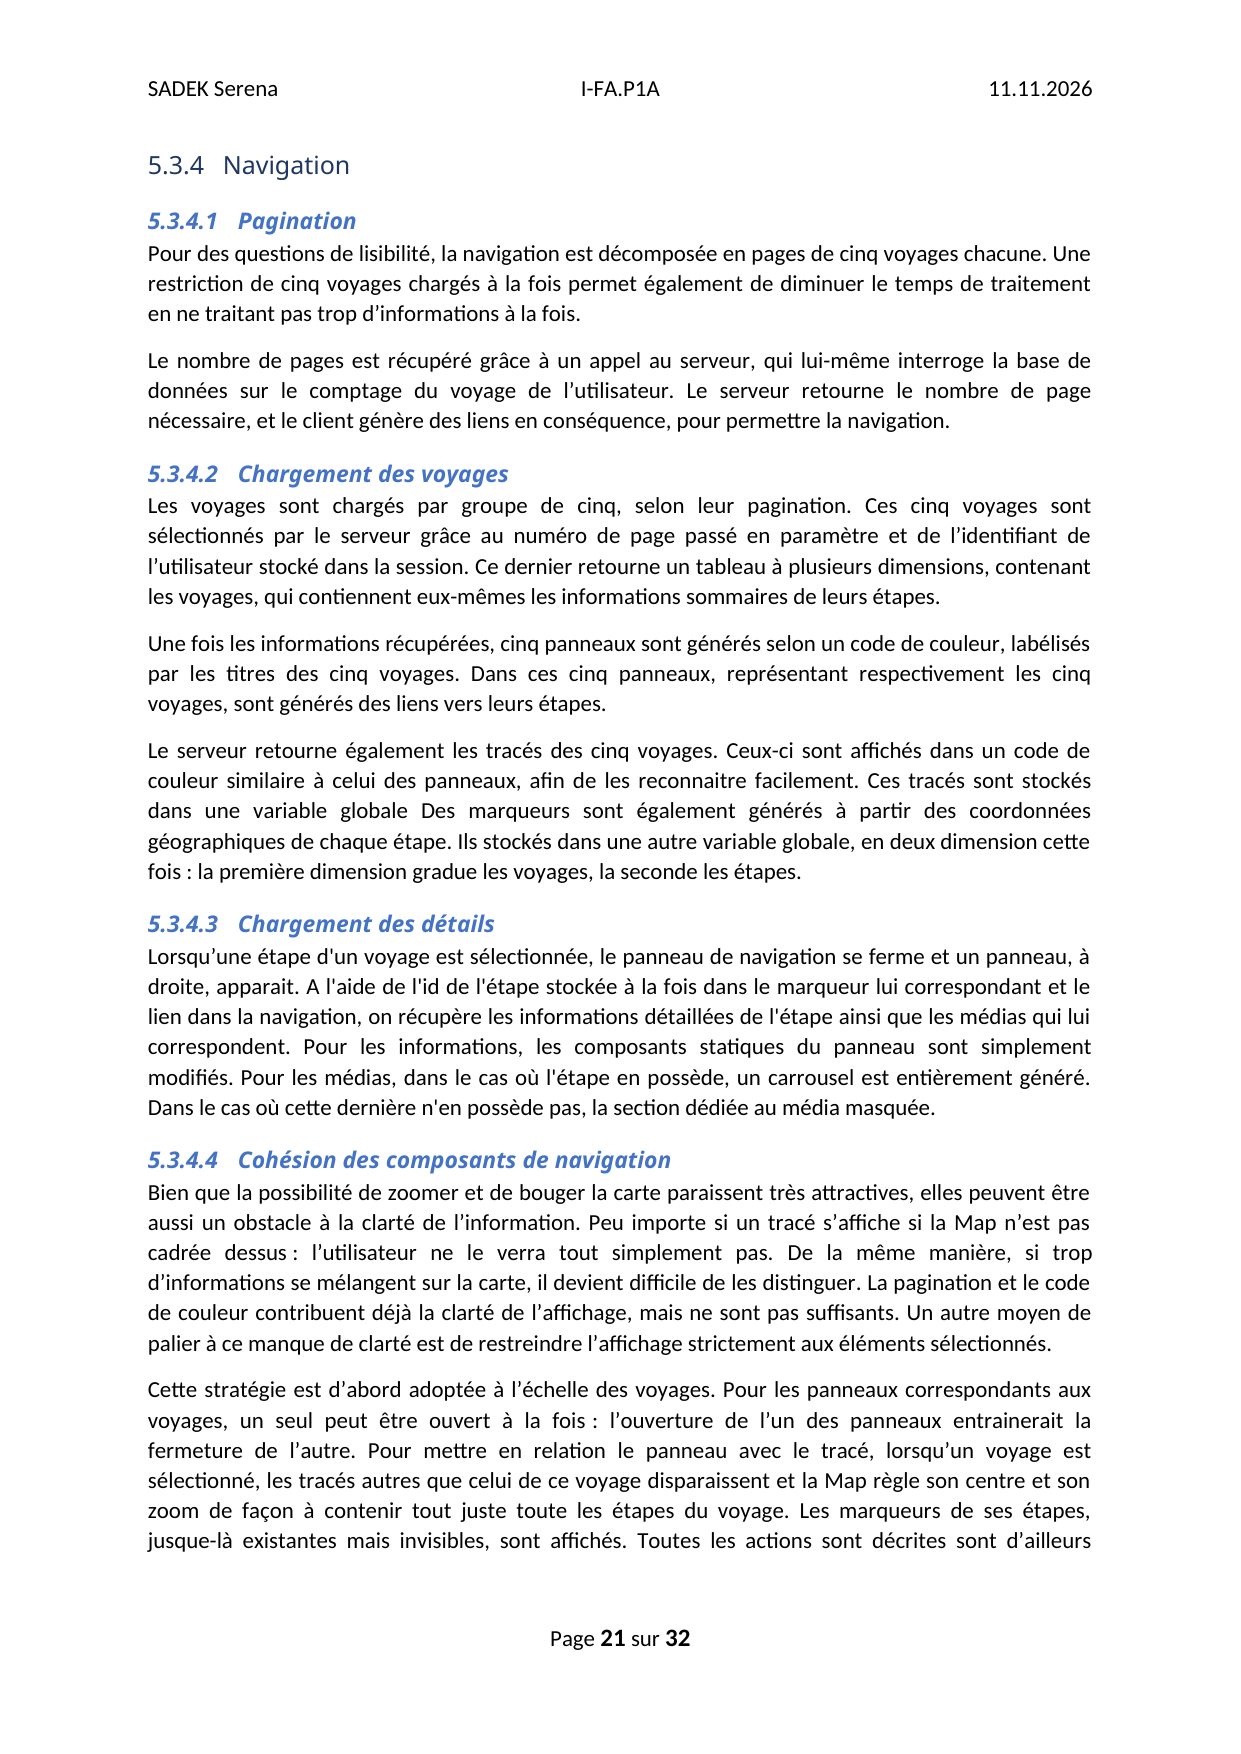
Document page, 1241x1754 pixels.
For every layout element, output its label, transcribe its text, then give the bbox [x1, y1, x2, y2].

text Bien que la possibilité de zoomer et de bouger la carte paraissent très attractives, elles peuvent être aussi un obstacle à la clarté de l’information. Peu importe si un tracé s’affiche si la Map n’est pas cadrée dessus : l’utilisateur ne le verra tout simplement pas. De la même manière, si trop d’informations se mélangent sur la carte, il devient difficile de les distinguer. La pagination et le code de couleur contribuent déjà la clarté de l’affichage, mais ne sont pas suffisants. Un autre moyen de palier à ce manque de clarté est de restreindre l’affichage strictement aux éléments sélectionnés. [148, 1178, 1093, 1357]
text Le nombre de pages est récupéré grâce à un appel au serveur, qui lui-même interroge la base de données sur le comptage du voyage de l’utilisateur. Le serveur retourne le nombre de page nécessaire, et le client génère des liens en conséquence, pour permettre la navigation. [148, 346, 1093, 435]
text Lorsqu’une étape d'un voyage est sélectionnée, le panneau de navigation se ferme et un panneau, à droite, apparait. A l'aide de l'id de l'étape stockée à la fois dans le marqueur lui correspondant et le lien dans la navigation, on récupère les informations détaillées de l'étape ainsi que les médias qui lui correspondent. Pour les informations, les composants statiques du panneau sont simplement modifiés. Pour les médias, dans le cas où l'étape en possède, un carrousel est entièrement généré. Dans le cas où cette dernière n'en possède pas, la section dédiée au média masquée. [148, 942, 1093, 1121]
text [148, 1376, 1093, 1555]
subtitle Pagination [148, 205, 1093, 236]
subtitle Chargement des voyages [148, 458, 1093, 489]
subtitle Cohésion des composants de navigation [148, 1144, 1093, 1175]
text Une fois les informations récupérées, cinq panneaux sont générés selon un code de couleur, labélisés par les titres des cinq voyages. Dans ces cinq panneaux, représentant respectivement les cinq voyages, sont générés des liens vers leurs étapes. [148, 629, 1093, 717]
text Pour des questions de lisibilité, la navigation est décomposée en pages de cinq voyages chacune. Une restriction de cinq voyages chargés à la fois permet également de diminuer le temps de traitement en ne traitant pas trop d’informations à la fois. [148, 239, 1093, 327]
subtitle Navigation [148, 148, 1093, 182]
text Le serveur retourne également les tracés des cinq voyages. Ceux-ci sont affichés dans un code de couleur similaire à celui des panneaux, afin de les reconnaitre facilement. Ces tracés sont stockés dans une variable globale Des marqueurs sont également générés à partir des coordonnées géographiques de chaque étape. Ils stockés dans une autre variable globale, en deux dimension cette fois : la première dimension gradue les voyages, la seconde les étapes. [148, 736, 1093, 885]
text Les voyages sont chargés par groupe de cinq, selon leur pagination. Ces cinq voyages sont sélectionnés par le serveur grâce au numéro de page passé en paramètre et de l’identifiant de l’utilisateur stocké dans la session. Ce dernier retourne un tableau à plusieurs dimensions, contenant les voyages, qui contiennent eux-mêmes les informations sommaires de leurs étapes. [148, 491, 1093, 610]
subtitle Chargement des détails [148, 908, 1093, 939]
